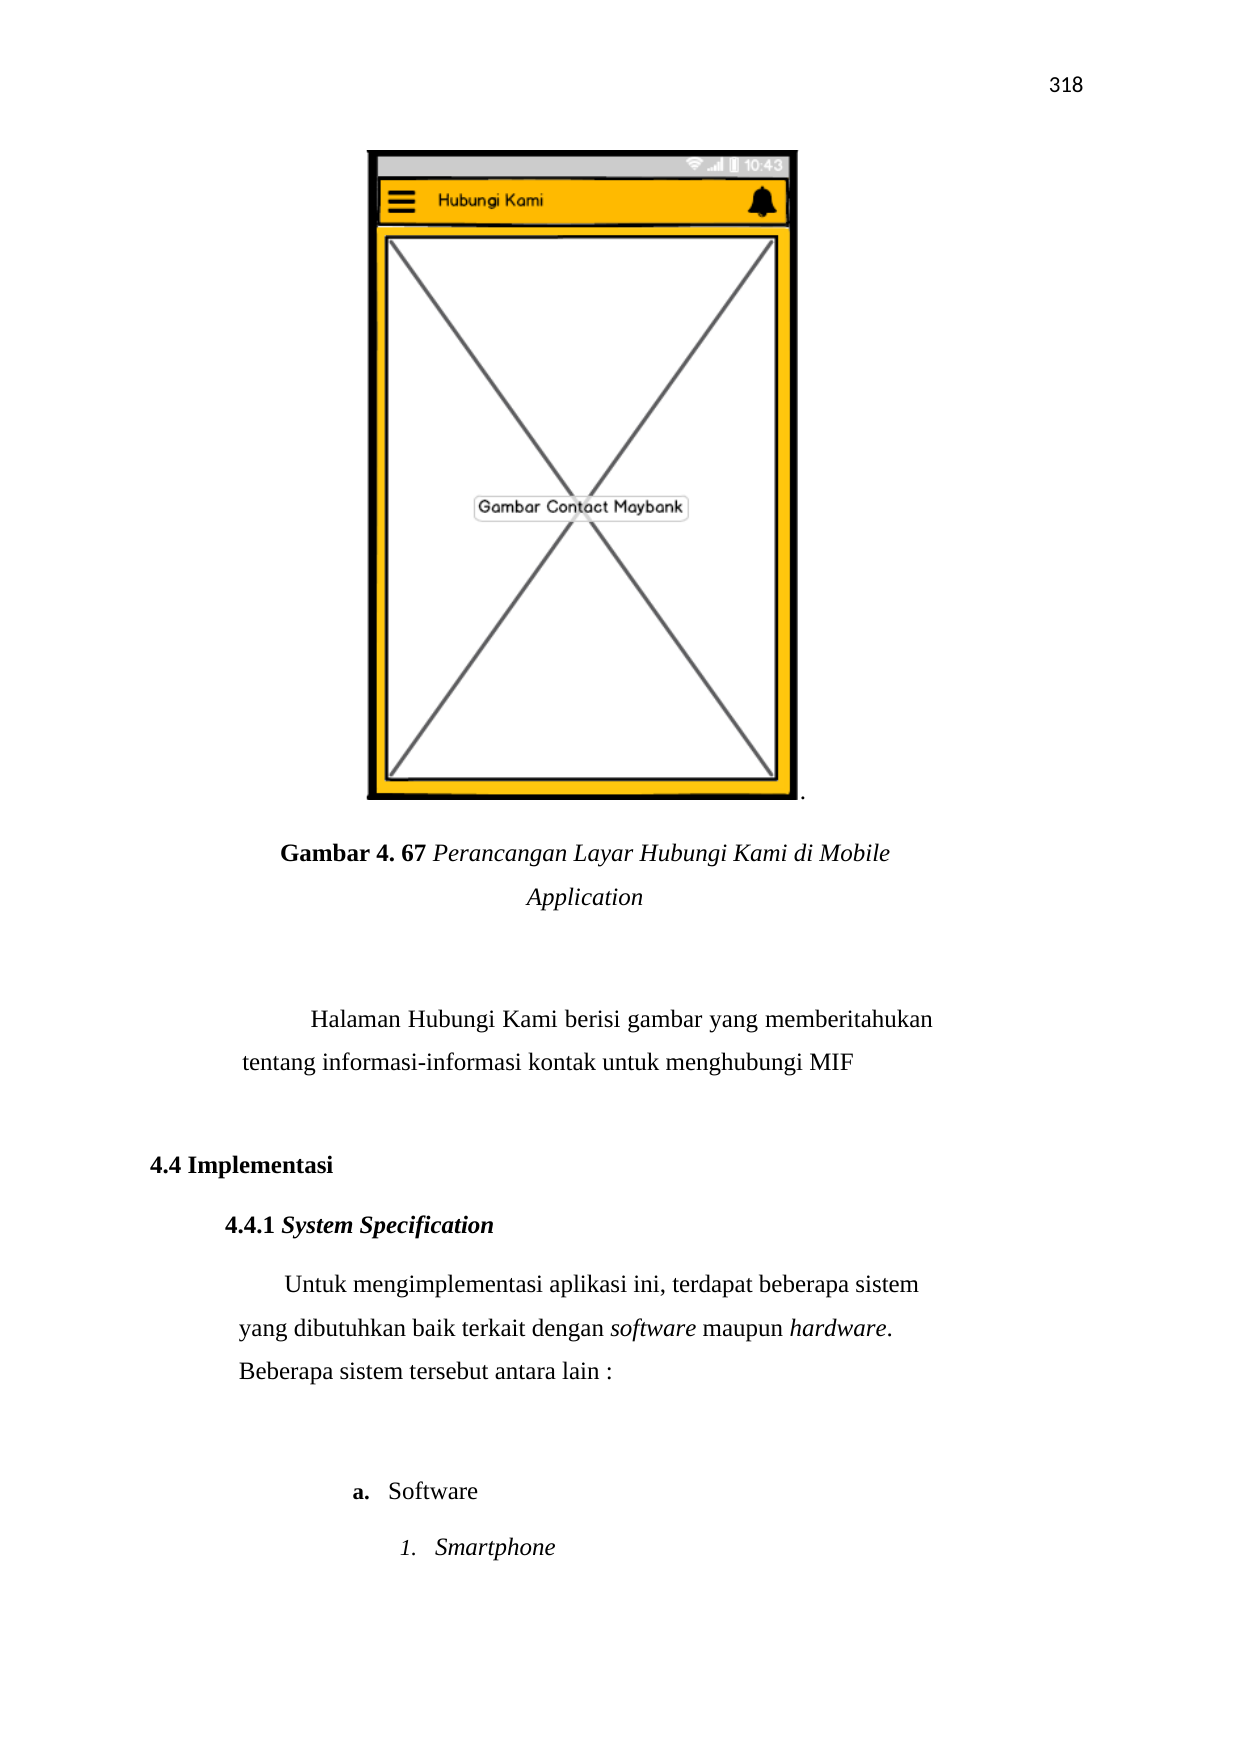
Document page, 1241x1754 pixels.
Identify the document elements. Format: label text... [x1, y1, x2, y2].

text 4.4.1 System Specification [150, 1210, 1004, 1238]
text Untuk mengimplementasi aplikasi ini, terdapat beberapa sistem yang dibutuhkan baik terkait dengan software maupun hardware. Beberapa sistem tersebut antara lain : [239, 1269, 934, 1384]
text 4.4 Implementasi [150, 1150, 1004, 1179]
text Gambar 4. 67 Perancangan Layar Hubungi Kami di Mobile Application [239, 838, 934, 910]
text Halaman Hubungi Kami berisi gambar yang memberitahukan tentang informasi-informasi kontak untuk menghubungi MIF [242, 1004, 934, 1076]
picture [366, 150, 800, 800]
subtitle Software [352, 1476, 934, 1504]
list Smartphone [399, 1532, 934, 1561]
